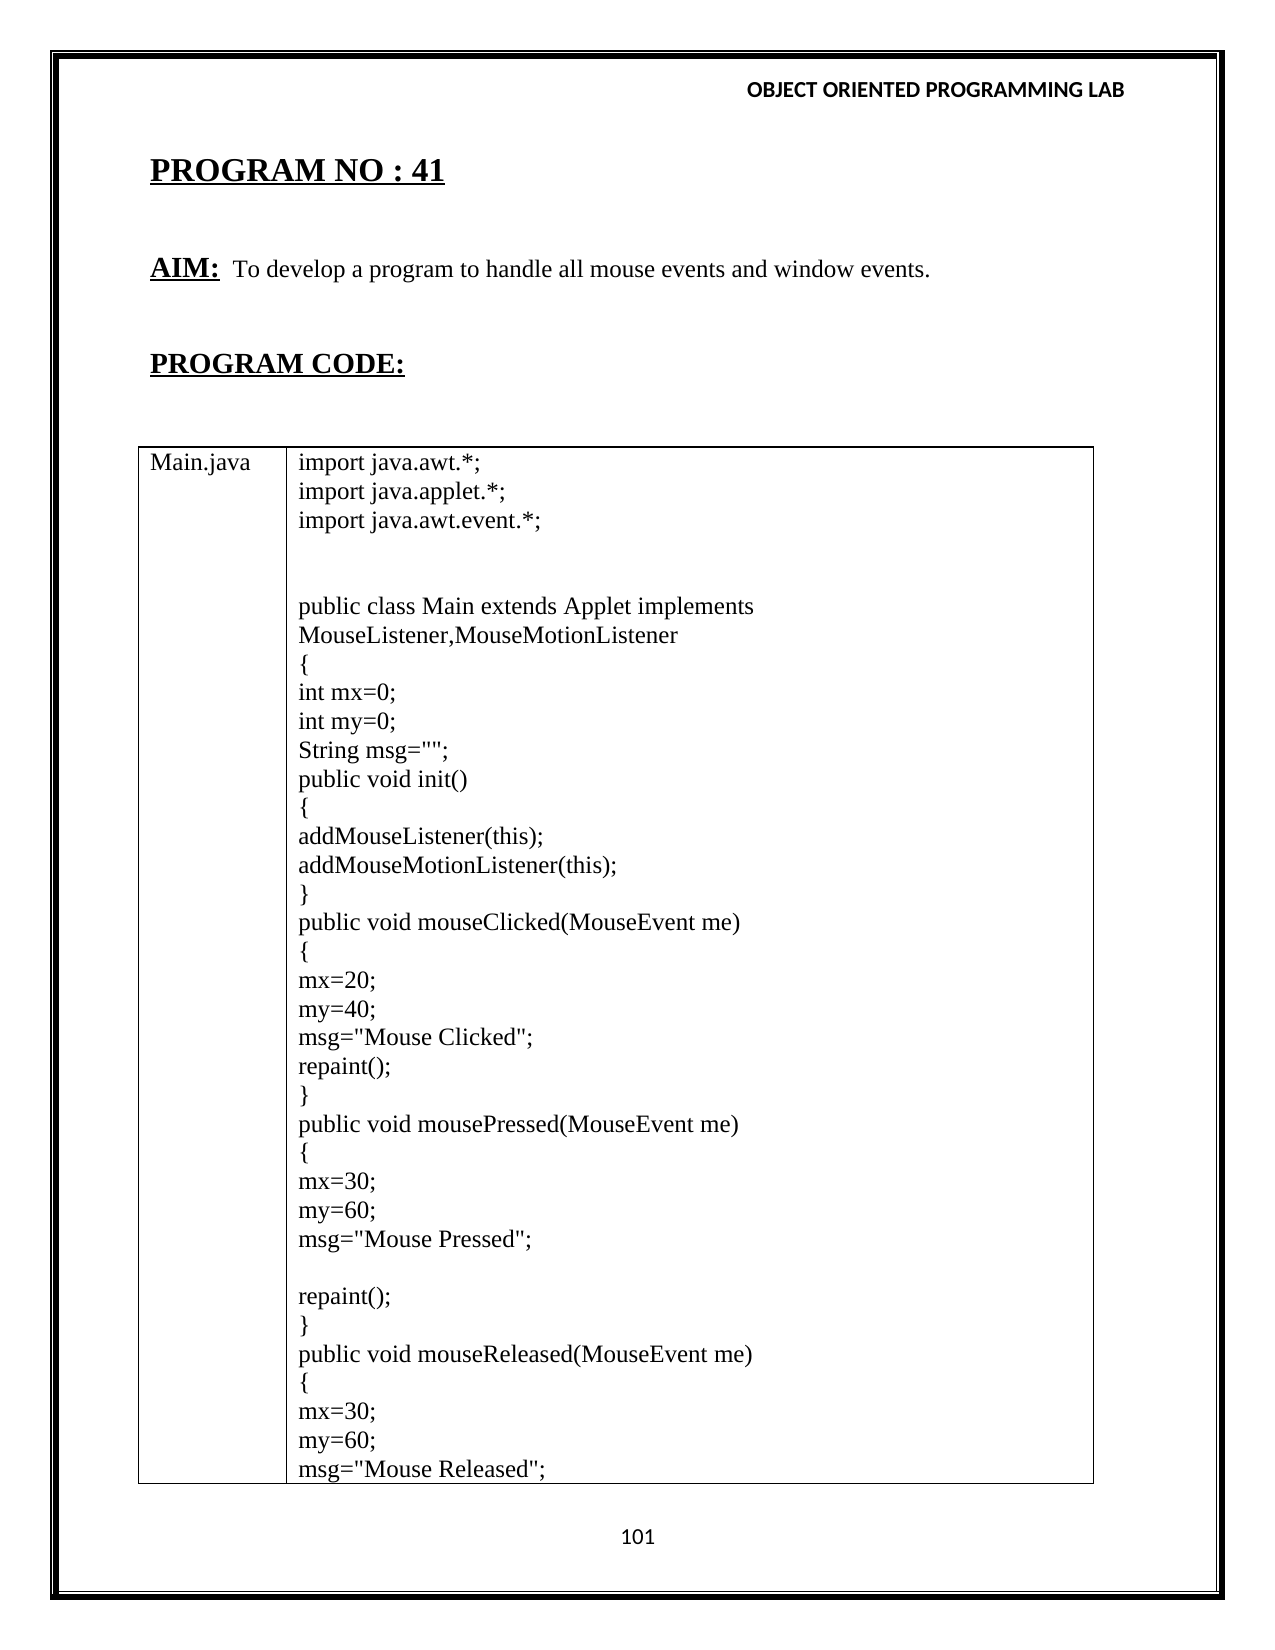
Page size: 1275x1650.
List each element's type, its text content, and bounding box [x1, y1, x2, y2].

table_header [287, 448, 1093, 1482]
text PROGRAM NO : 41 [150, 150, 1125, 188]
text AIM: To develop a program to handle all mouse events and window events. [150, 250, 1125, 284]
table_header Main.java [139, 448, 286, 1482]
text PROGRAM CODE: [150, 346, 1125, 379]
